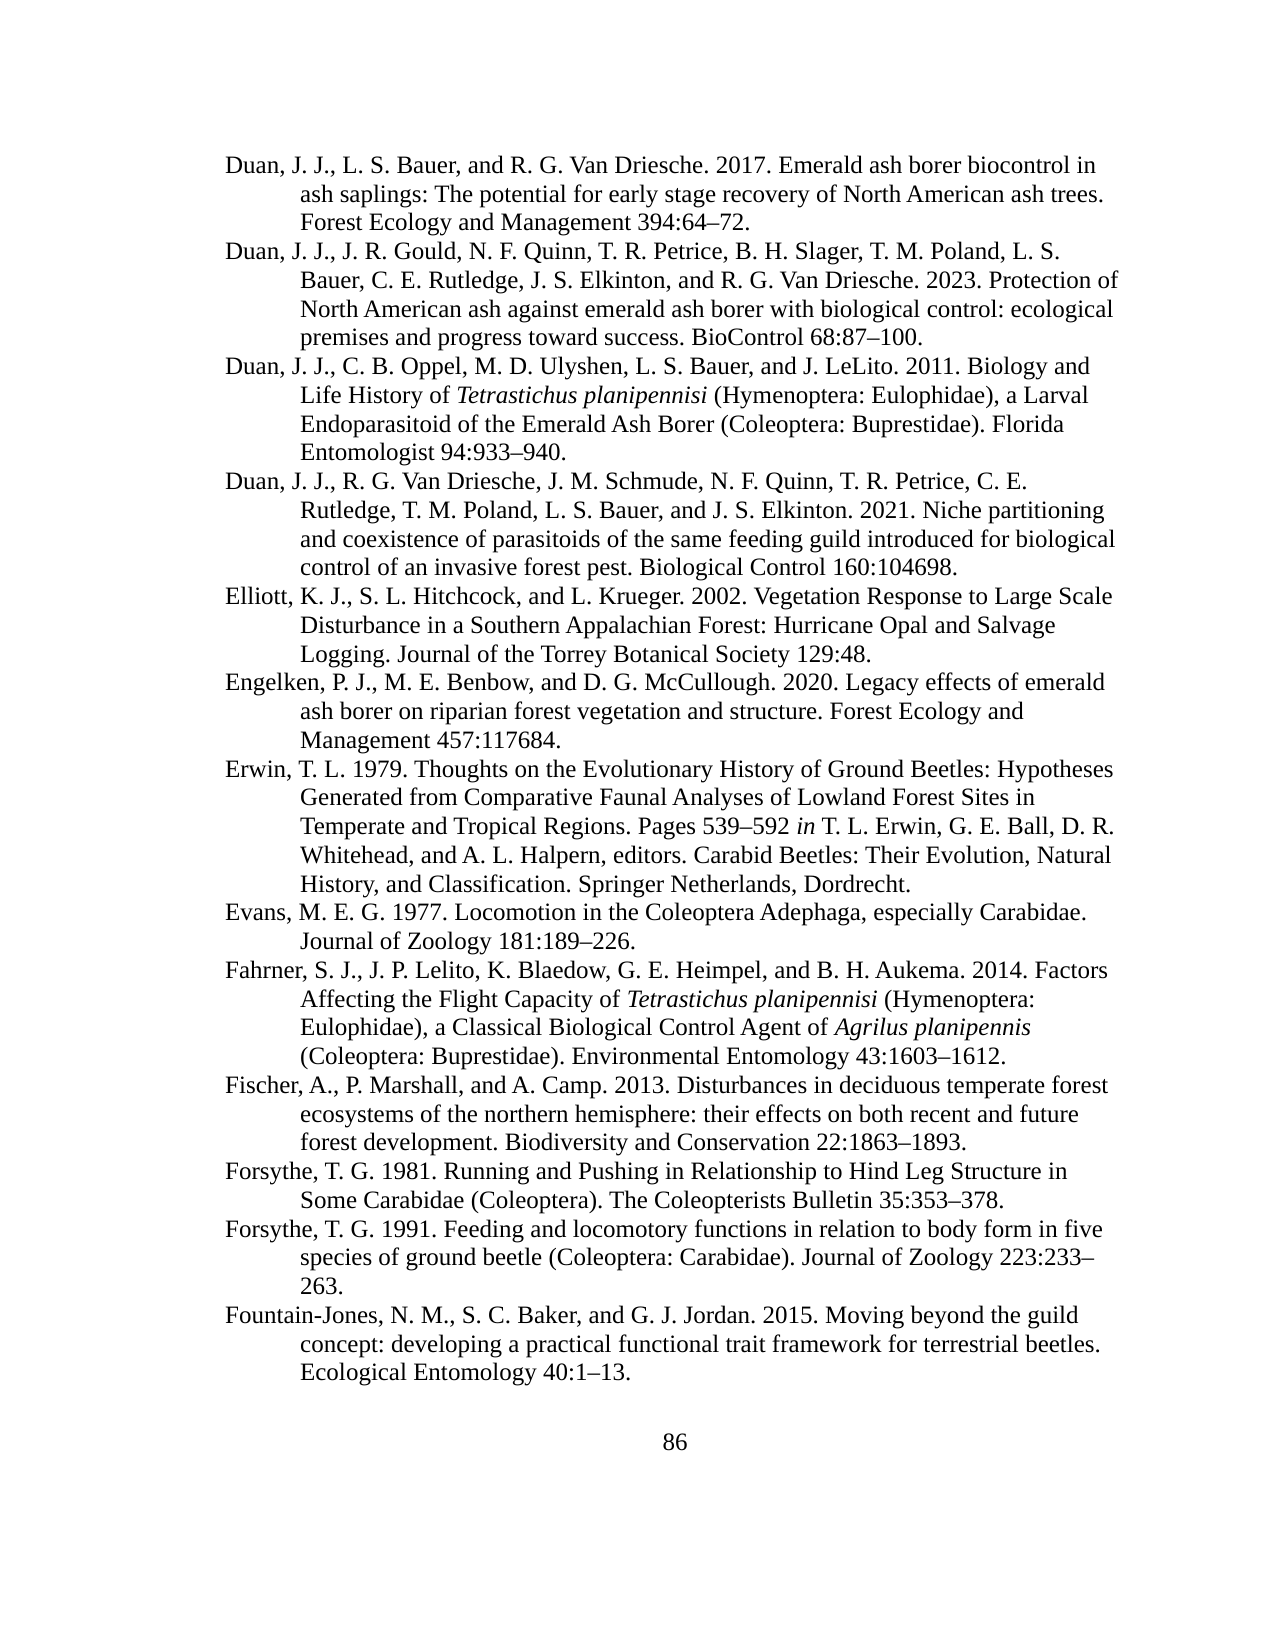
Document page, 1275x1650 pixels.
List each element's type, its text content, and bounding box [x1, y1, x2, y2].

text Forsythe, T. G. 1981. Running and Pushing in Relationship to Hind Leg Structure in Some Carabidae (Coleoptera). The Coleopterists Bulletin 35:353–378. [225, 1156, 1125, 1214]
text Forsythe, T. G. 1991. Feeding and locomotory functions in relation to body form in five species of ground beetle (Coleoptera: Carabidae). Journal of Zoology 223:233–263. [225, 1214, 1125, 1300]
text Duan, J. J., C. B. Oppel, M. D. Ulyshen, L. S. Bauer, and J. LeLito. 2011. Biology and Life History of Tetrastichus planipennisi (Hymenoptera: Eulophidae), a Larval Endoparasitoid of the Emerald Ash Borer (Coleoptera: Buprestidae). Florida Entomologist 94:933–940. [225, 351, 1125, 466]
text Evans, M. E. G. 1977. Locomotion in the Coleoptera Adephaga, especially Carabidae. Journal of Zoology 181:189–226. [225, 897, 1125, 955]
text Fountain-Jones, N. M., S. C. Baker, and G. J. Jordan. 2015. Moving beyond the guild concept: developing a practical functional trait framework for terrestrial beetles. Ecological Entomology 40:1–13. [225, 1300, 1125, 1386]
text Elliott, K. J., S. L. Hitchcock, and L. Krueger. 2002. Vegetation Response to Large Scale Disturbance in a Southern Appalachian Forest: Hurricane Opal and Salvage Logging. Journal of the Torrey Botanical Society 129:48. [225, 581, 1125, 667]
text Fahrner, S. J., J. P. Lelito, K. Blaedow, G. E. Heimpel, and B. H. Aukema. 2014. Factors Affecting the Flight Capacity of Tetrastichus planipennisi (Hymenoptera: Eulophidae), a Classical Biological Control Agent of Agrilus planipennis (Coleoptera: Buprestidae). Environmental Entomology 43:1603–1612. [225, 955, 1125, 1070]
text Erwin, T. L. 1979. Thoughts on the Evolutionary History of Ground Beetles: Hypotheses Generated from Comparative Faunal Analyses of Lowland Forest Sites in Temperate and Tropical Regions. Pages 539–592 in T. L. Erwin, G. E. Ball, D. R. Whitehead, and A. L. Halpern, editors. Carabid Beetles: Their Evolution, Natural History, and Classification. Springer Netherlands, Dordrecht. [225, 754, 1125, 897]
text Fischer, A., P. Marshall, and A. Camp. 2013. Disturbances in deciduous temperate forest ecosystems of the northern hemisphere: their effects on both recent and future forest development. Biodiversity and Conservation 22:1863–1893. [225, 1070, 1125, 1156]
text Duan, J. J., R. G. Van Driesche, J. M. Schmude, N. F. Quinn, T. R. Petrice, C. E. Rutledge, T. M. Poland, L. S. Bauer, and J. S. Elkinton. 2021. Niche partitioning and coexistence of parasitoids of the same feeding guild introduced for biological control of an invasive forest pest. Biological Control 160:104698. [225, 466, 1125, 581]
text Duan, J. J., L. S. Bauer, and R. G. Van Driesche. 2017. Emerald ash borer biocontrol in ash saplings: The potential for early stage recovery of North American ash trees. Forest Ecology and Management 394:64–72. [225, 150, 1125, 236]
text Duan, J. J., J. R. Gould, N. F. Quinn, T. R. Petrice, B. H. Slager, T. M. Poland, L. S. Bauer, C. E. Rutledge, J. S. Elkinton, and R. G. Van Driesche. 2023. Protection of North American ash against emerald ash borer with biological control: ecological premises and progress toward success. BioControl 68:87–100. [225, 236, 1125, 351]
text Engelken, P. J., M. E. Benbow, and D. G. McCullough. 2020. Legacy effects of emerald ash borer on riparian forest vegetation and structure. Forest Ecology and Management 457:117684. [225, 667, 1125, 754]
